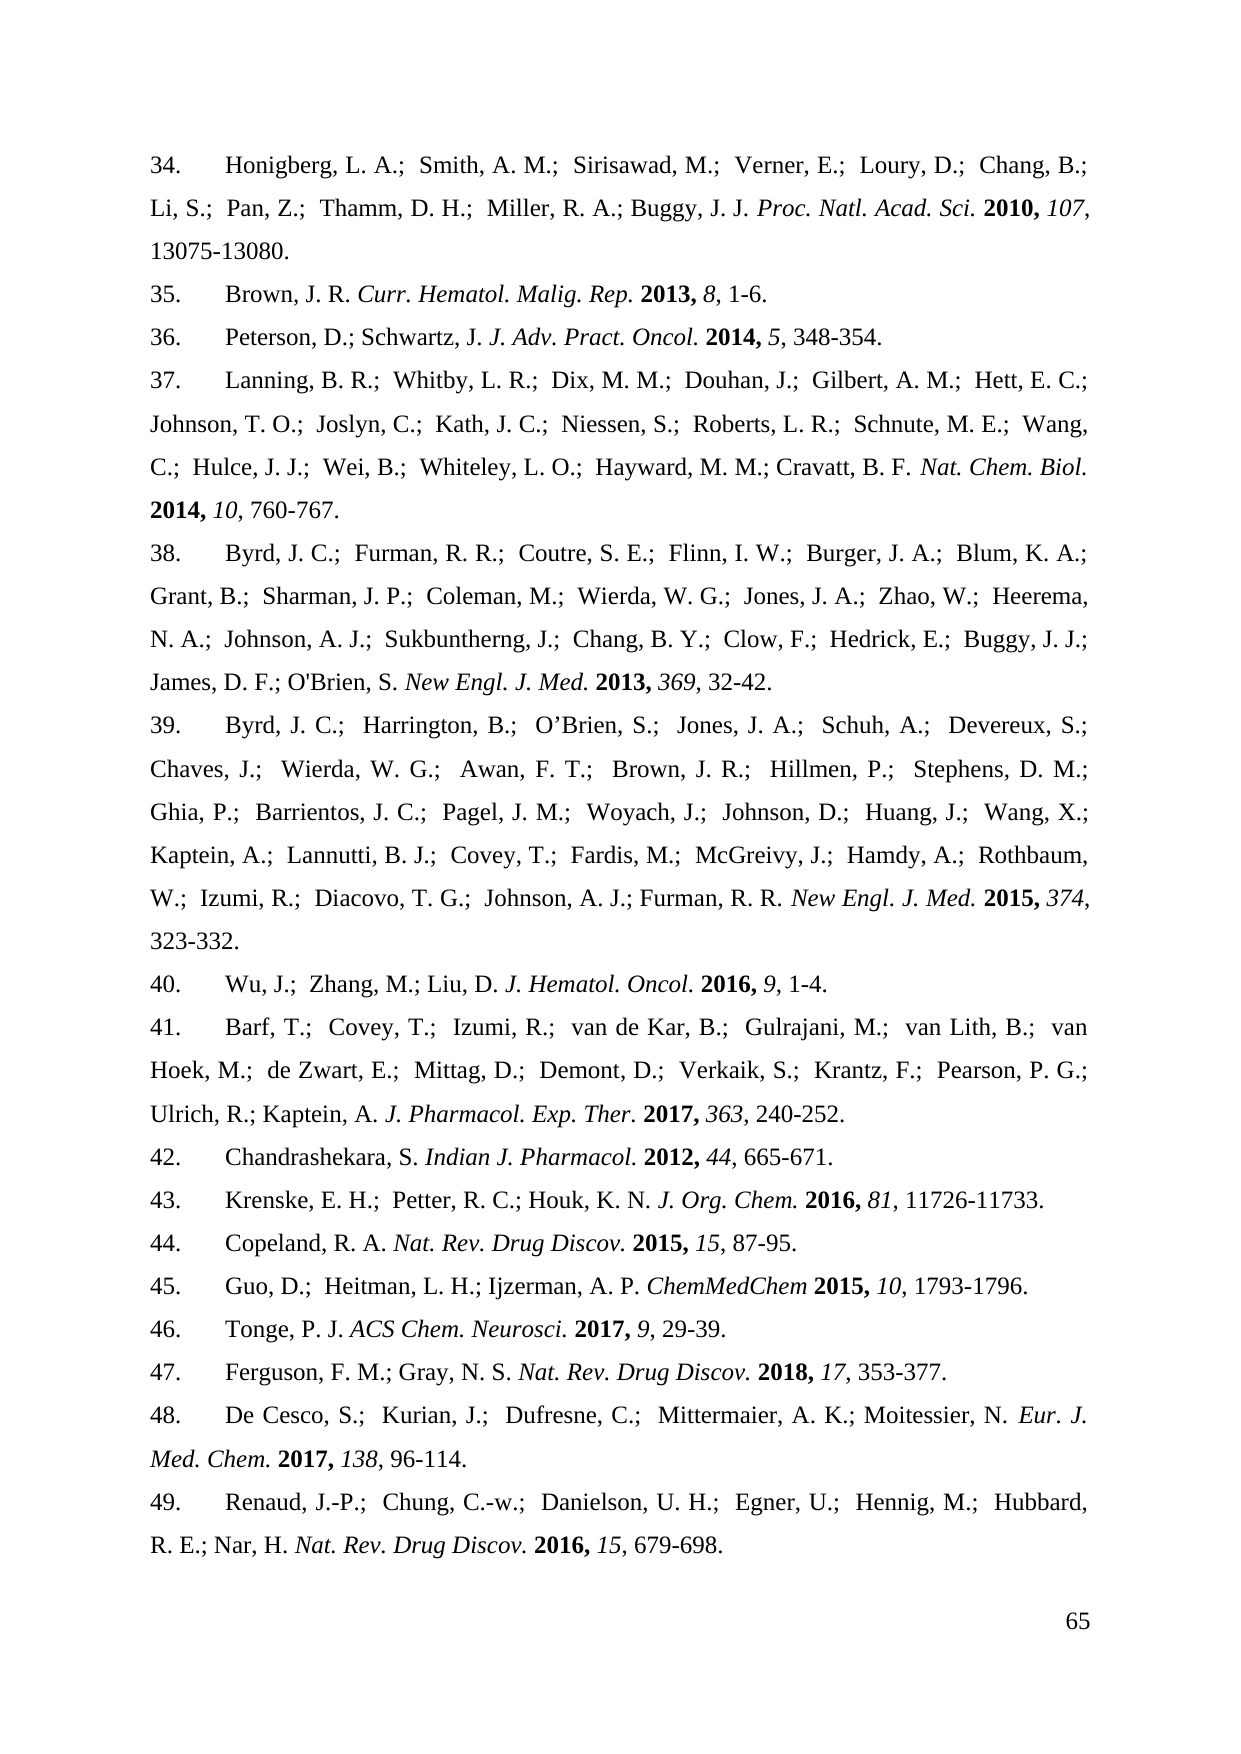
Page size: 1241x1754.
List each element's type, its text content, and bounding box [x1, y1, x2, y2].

text 48. De Cesco, S.; Kurian, J.; Dufresne, C.; Mittermaier, A. K.; Moitessier, N. Eur. J. Med. Chem. 2017, 138, 96-114. [150, 1401, 1090, 1472]
text 47. Ferguson, F. M.; Gray, N. S. Nat. Rev. Drug Discov. 2018, 17, 353-377. [150, 1357, 1090, 1386]
text 36. Peterson, D.; Schwartz, J. J. Adv. Pract. Oncol. 2014, 5, 348-354. [150, 322, 1090, 351]
text 42. Chandrashekara, S. Indian J. Pharmacol. 2012, 44, 665-671. [150, 1142, 1090, 1171]
text 44. Copeland, R. A. Nat. Rev. Drug Discov. 2015, 15, 87-95. [150, 1228, 1090, 1257]
text 49. Renaud, J.-P.; Chung, C.-w.; Danielson, U. H.; Egner, U.; Hennig, M.; Hubbard, R. E.; Nar, H. Nat. Rev. Drug Discov. 2016, 15, 679-698. [150, 1487, 1090, 1559]
text 46. Tonge, P. J. ACS Chem. Neurosci. 2017, 9, 29-39. [150, 1314, 1090, 1343]
text 40. Wu, J.; Zhang, M.; Liu, D. J. Hematol. Oncol. 2016, 9, 1-4. [150, 969, 1090, 998]
text 45. Guo, D.; Heitman, L. H.; Ijzerman, A. P. ChemMedChem 2015, 10, 1793-1796. [150, 1271, 1090, 1300]
text 39. Byrd, J. C.; Harrington, B.; O’Brien, S.; Jones, J. A.; Schuh, A.; Devereux, S.; Chaves, J.; Wierda, W. G.; Awan, F. T.; Brown, J. R.; Hillmen, P.; Stephens, D. M.; Ghia, P.; Barrientos, J. C.; Pagel, J. M.; Woyach, J.; Johnson, D.; Huang, J.; Wang, X.; Kaptein, A.; Lannutti, B. J.; Covey, T.; Fardis, M.; McGreivy, J.; Hamdy, A.; Rothbaum, W.; Izumi, R.; Diacovo, T. G.; Johnson, A. J.; Furman, R. R. New Engl. J. Med. 2015, 374, 323-332. [150, 711, 1090, 955]
text 34. Honigberg, L. A.; Smith, A. M.; Sirisawad, M.; Verner, E.; Loury, D.; Chang, B.; Li, S.; Pan, Z.; Thamm, D. H.; Miller, R. A.; Buggy, J. J. Proc. Natl. Acad. Sci. 2010, 107, 13075-13080. [150, 150, 1090, 265]
text 37. Lanning, B. R.; Whitby, L. R.; Dix, M. M.; Douhan, J.; Gilbert, A. M.; Hett, E. C.; Johnson, T. O.; Joslyn, C.; Kath, J. C.; Niessen, S.; Roberts, L. R.; Schnute, M. E.; Wang, C.; Hulce, J. J.; Wei, B.; Whiteley, L. O.; Hayward, M. M.; Cravatt, B. F. Nat. Chem. Biol. 2014, 10, 760-767. [150, 366, 1090, 524]
text 41. Barf, T.; Covey, T.; Izumi, R.; van de Kar, B.; Gulrajani, M.; van Lith, B.; van Hoek, M.; de Zwart, E.; Mittag, D.; Demont, D.; Verkaik, S.; Krantz, F.; Pearson, P. G.; Ulrich, R.; Kaptein, A. J. Pharmacol. Exp. Ther. 2017, 363, 240-252. [150, 1012, 1090, 1127]
text 35. Brown, J. R. Curr. Hematol. Malig. Rep. 2013, 8, 1-6. [150, 279, 1090, 308]
text 38. Byrd, J. C.; Furman, R. R.; Coutre, S. E.; Flinn, I. W.; Burger, J. A.; Blum, K. A.; Grant, B.; Sharman, J. P.; Coleman, M.; Wierda, W. G.; Jones, J. A.; Zhao, W.; Heerema, N. A.; Johnson, A. J.; Sukbuntherng, J.; Chang, B. Y.; Clow, F.; Hedrick, E.; Buggy, J. J.; James, D. F.; O'Brien, S. New Engl. J. Med. 2013, 369, 32-42. [150, 538, 1090, 696]
text 43. Krenske, E. H.; Petter, R. C.; Houk, K. N. J. Org. Chem. 2016, 81, 11726-11733. [150, 1185, 1090, 1214]
